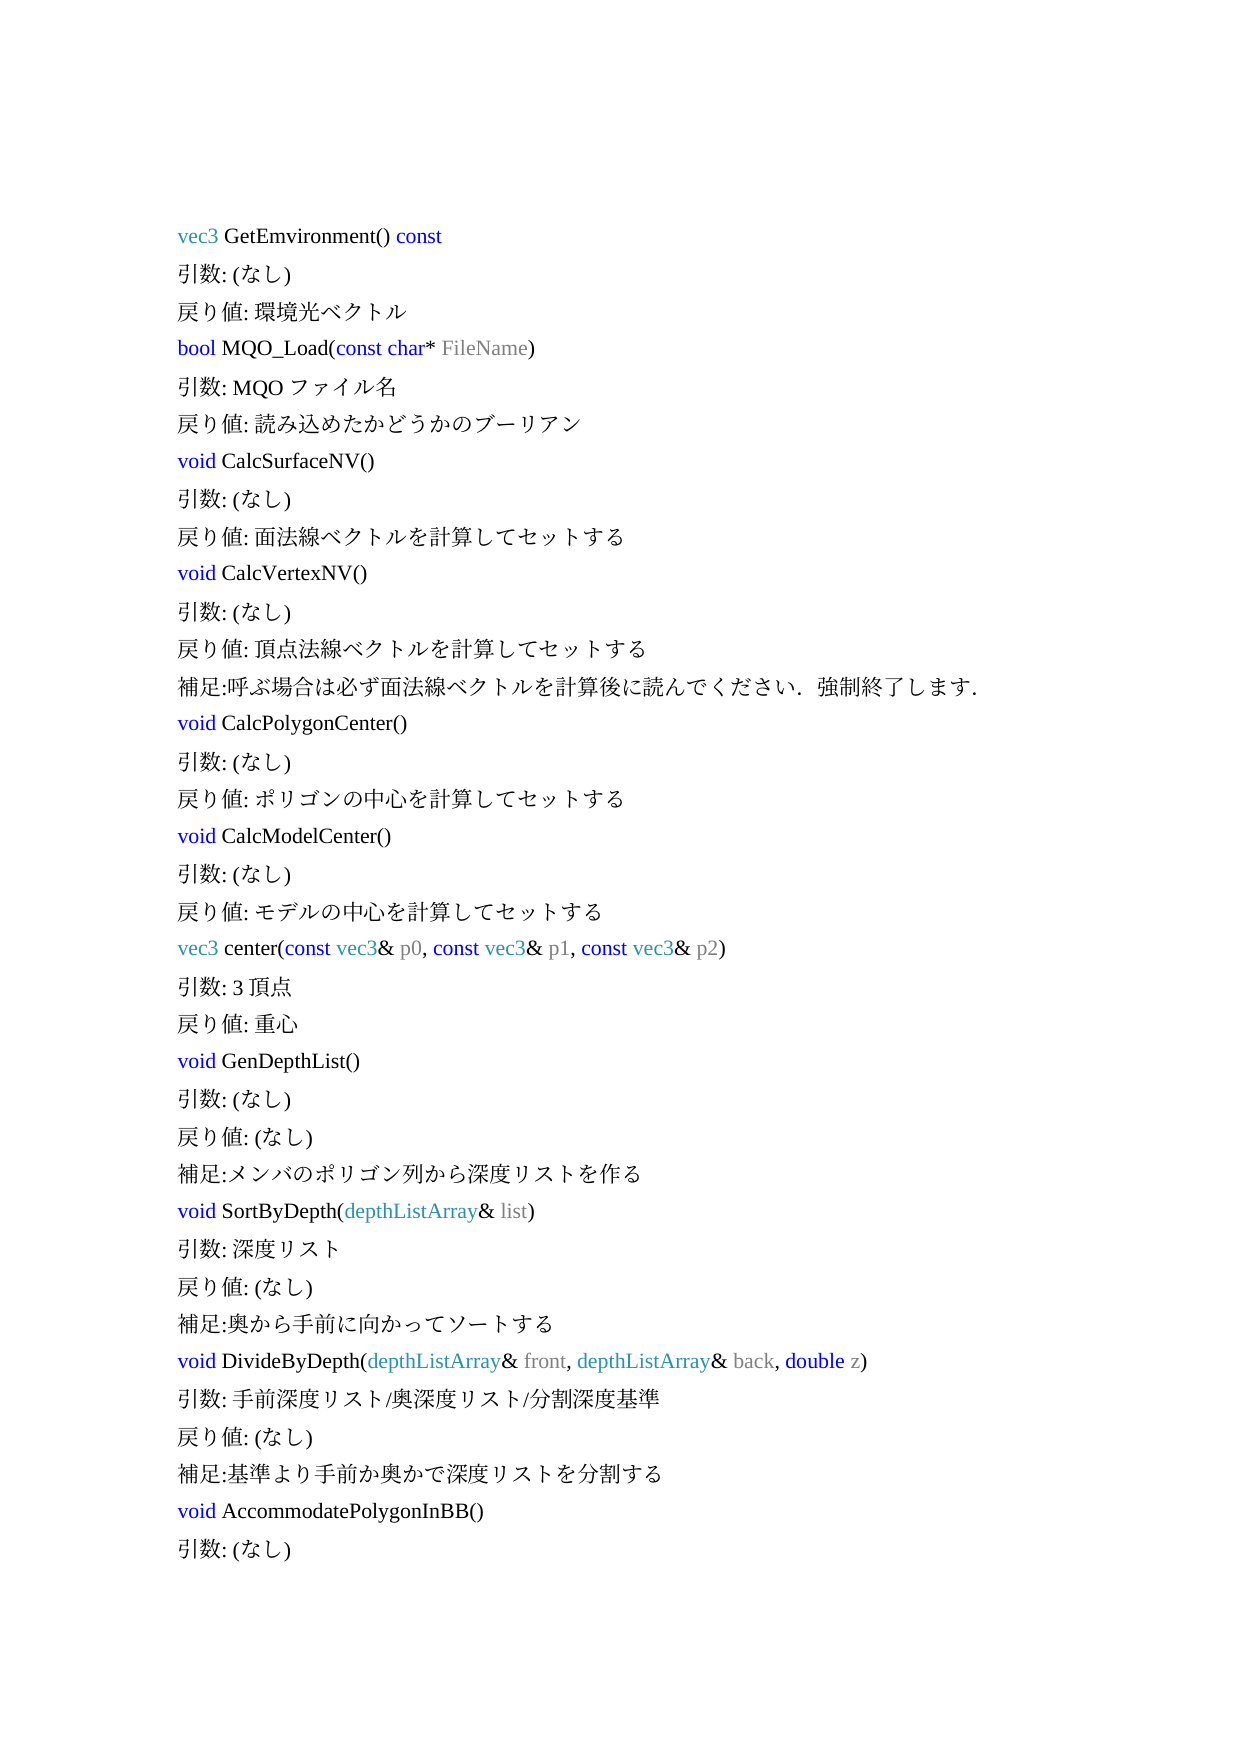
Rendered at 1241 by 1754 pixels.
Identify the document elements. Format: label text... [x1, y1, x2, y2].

text 引数: (なし) [177, 254, 1063, 292]
text vec3 center(const vec3& p0, const vec3& p1, const vec3& p2) [177, 929, 1063, 967]
text 引数: (なし) [177, 592, 1063, 629]
text 引数: 深度リスト [177, 1229, 1063, 1267]
text 引数: 3頂点 [177, 967, 1063, 1004]
text vec3 GetEmvironment() const [177, 217, 1063, 254]
text 引数: (なし) [177, 854, 1063, 892]
text void GenDepthList() [177, 1042, 1063, 1079]
text 戻り値: 重心 [177, 1004, 1063, 1042]
text void SortByDepth(depthListArray& list) [177, 1192, 1063, 1229]
text 補足:メンバのポリゴン列から深度リストを作る [177, 1154, 1063, 1192]
text 引数: 手前深度リスト/奥深度リスト/分割深度基準 [177, 1379, 1063, 1417]
text 戻り値: ポリゴンの中心を計算してセットする [177, 779, 1063, 817]
text 戻り値: (なし) [177, 1417, 1063, 1454]
text void CalcModelCenter() [177, 817, 1063, 854]
text 戻り値: 環境光ベクトル [177, 292, 1063, 329]
text bool MQO_Load(const char* FileName) [177, 329, 1063, 367]
text 補足:奥から手前に向かってソートする [177, 1304, 1063, 1342]
text 戻り値: 頂点法線ベクトルを計算してセットする [177, 629, 1063, 667]
text 引数: (なし) [177, 1529, 1063, 1567]
text 戻り値: モデルの中心を計算してセットする [177, 892, 1063, 929]
text void DivideByDepth(depthListArray& front, depthListArray& back, double z) [177, 1342, 1063, 1379]
text void CalcVertexNV() [177, 554, 1063, 592]
text 戻り値: 読み込めたかどうかのブーリアン [177, 404, 1063, 442]
text void AccommodatePolygonInBB() [177, 1492, 1063, 1529]
text 補足:基準より手前か奥かで深度リストを分割する [177, 1454, 1063, 1492]
text 引数: MQOファイル名 [177, 367, 1063, 404]
text void CalcSurfaceNV() [177, 442, 1063, 479]
text void CalcPolygonCenter() [177, 704, 1063, 742]
text 戻り値: (なし) [177, 1267, 1063, 1304]
text 引数: (なし) [177, 1079, 1063, 1117]
text 戻り値: (なし) [177, 1117, 1063, 1154]
text 補足:呼ぶ場合は必ず面法線ベクトルを計算後に読んでください．強制終了します． [177, 667, 1063, 704]
text 戻り値: 面法線ベクトルを計算してセットする [177, 517, 1063, 554]
text 引数: (なし) [177, 742, 1063, 779]
text 引数: (なし) [177, 479, 1063, 517]
